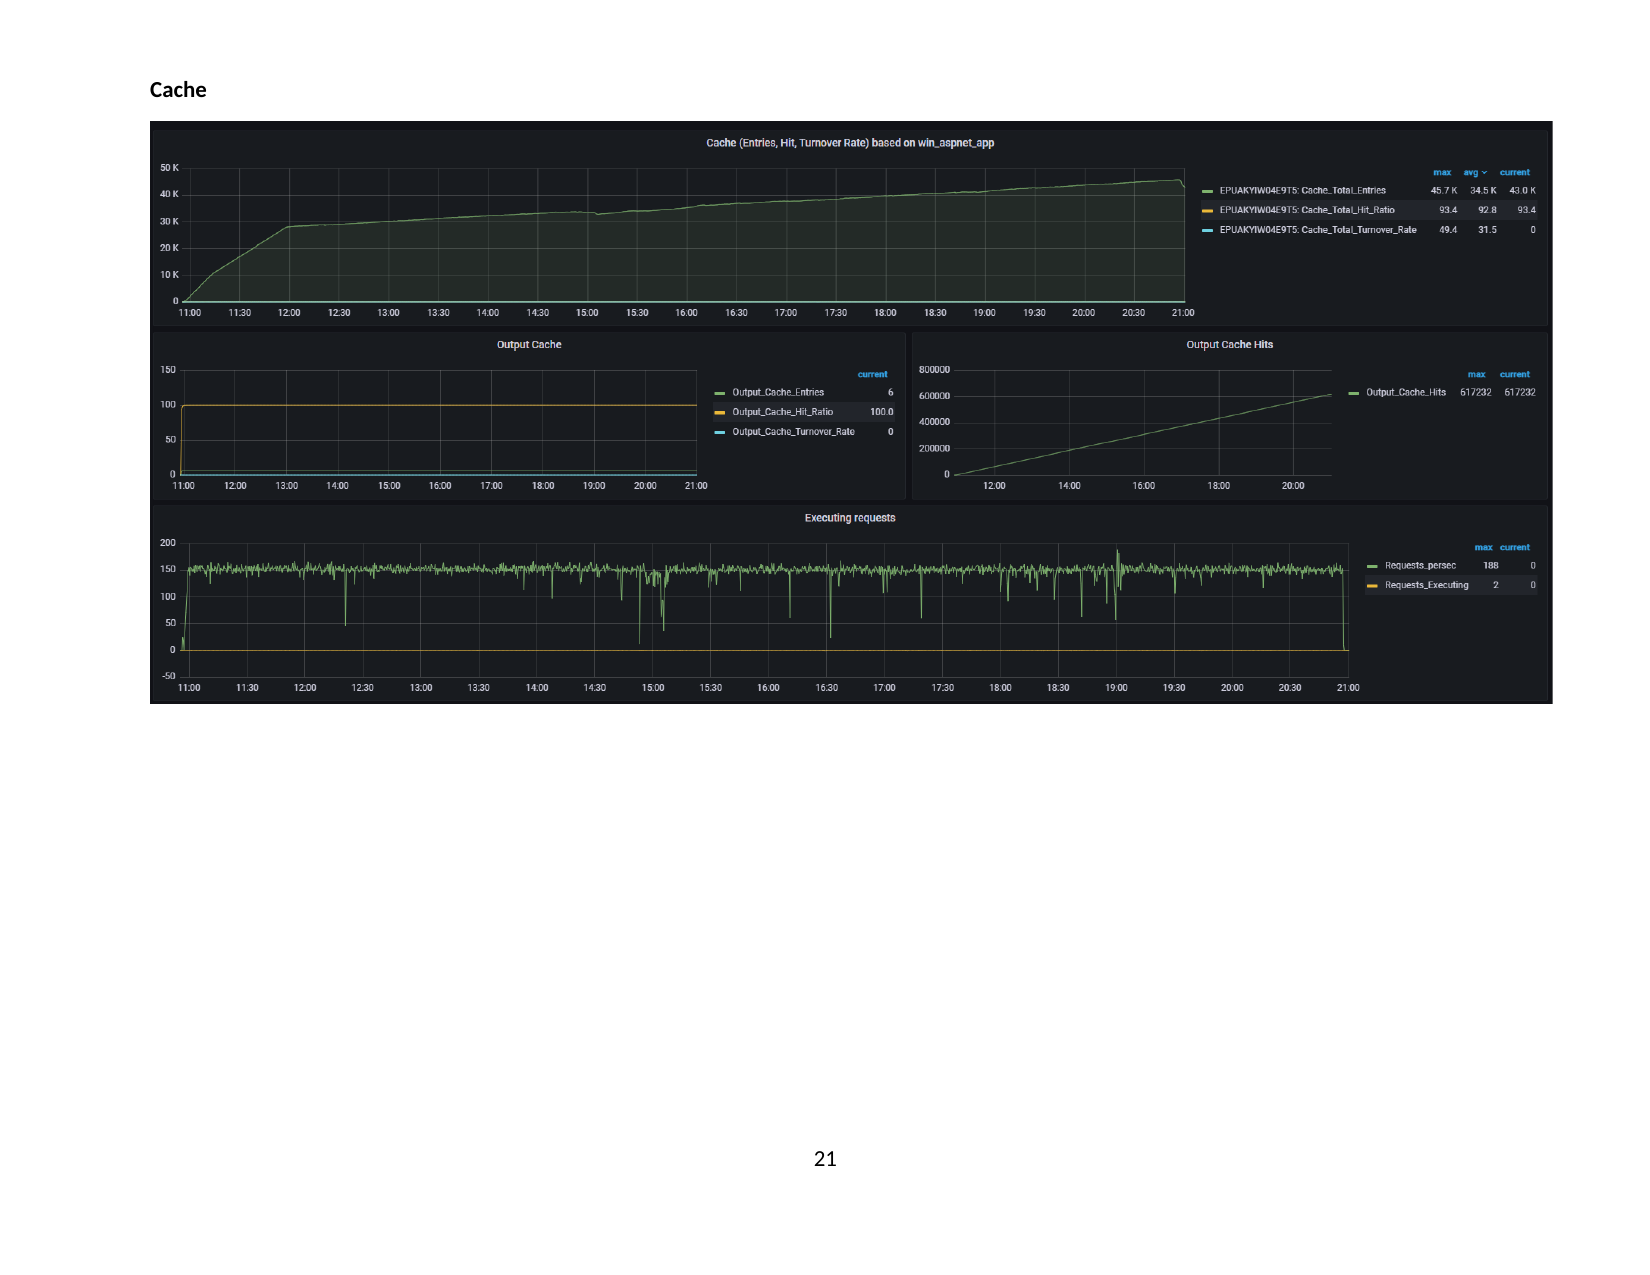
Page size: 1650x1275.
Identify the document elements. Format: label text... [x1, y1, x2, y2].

picture [150, 121, 1553, 704]
text Cache [150, 75, 1575, 103]
